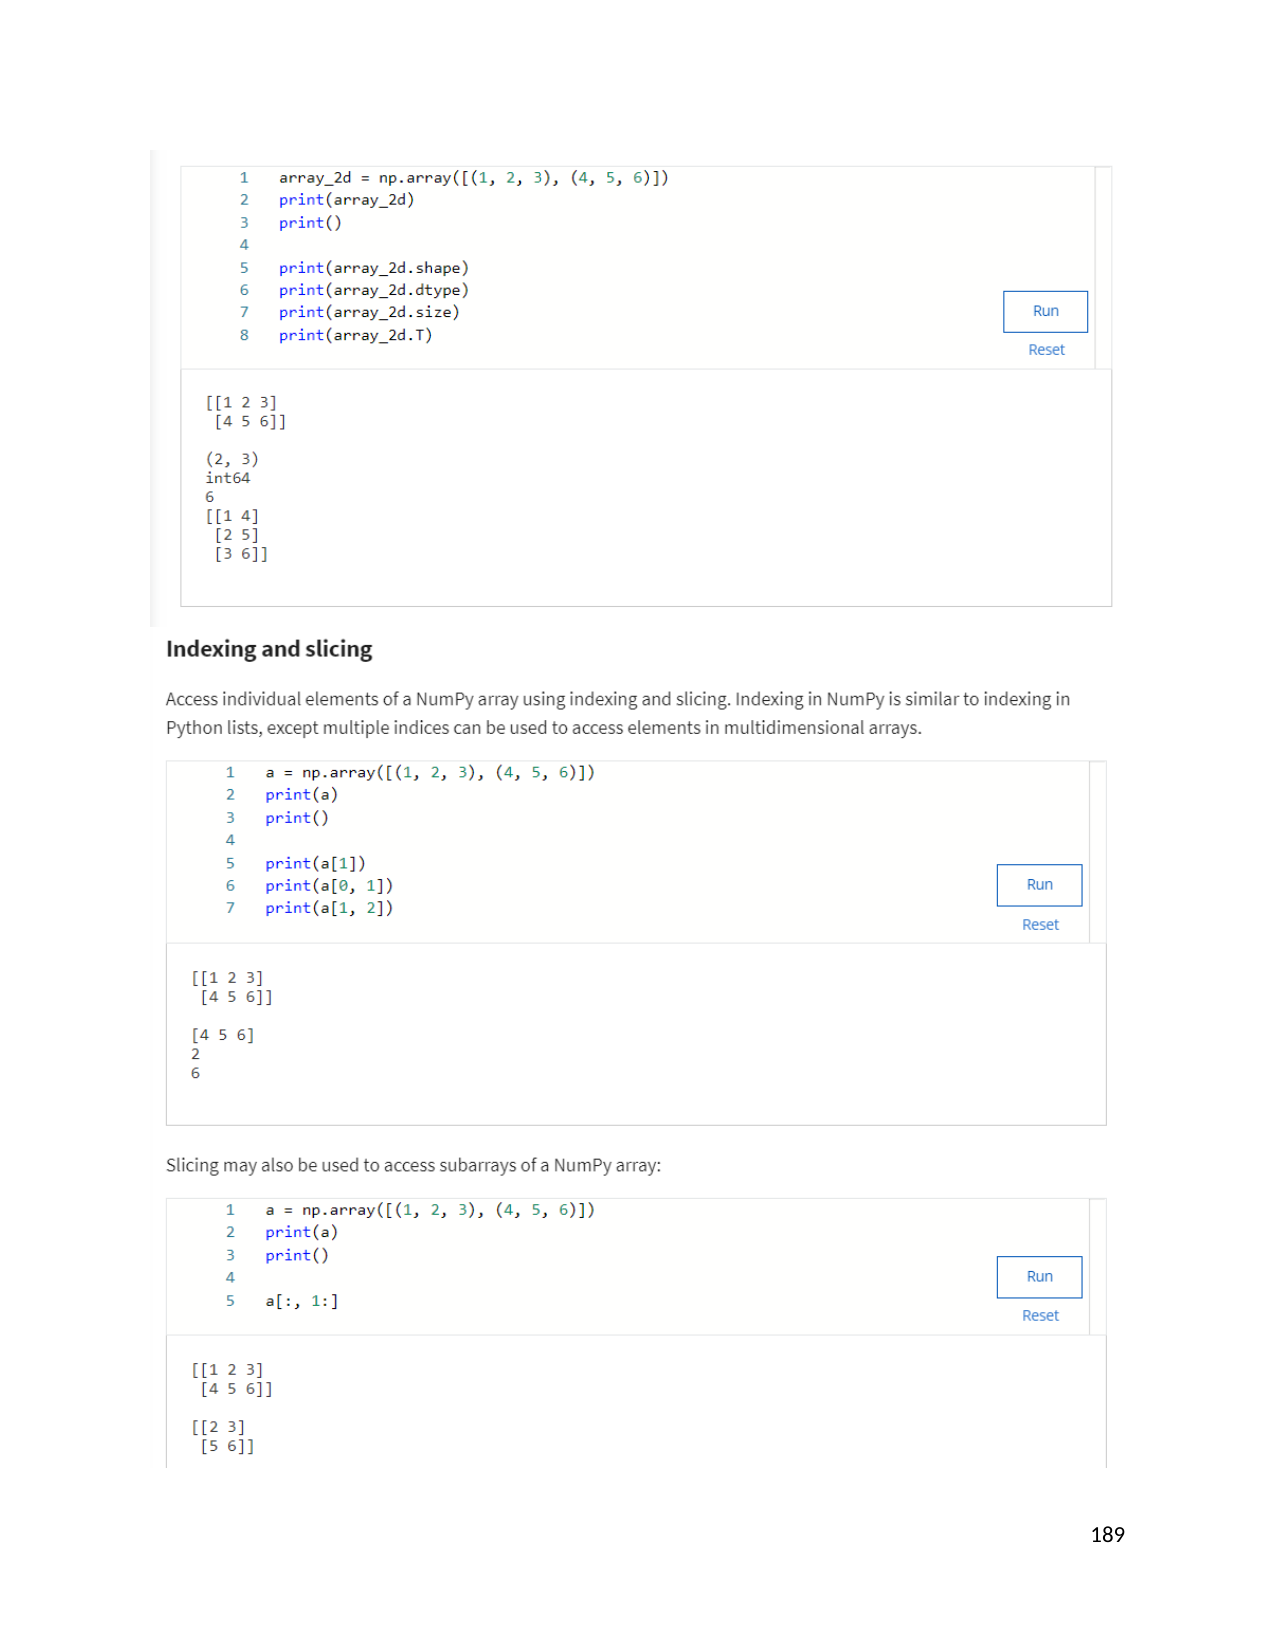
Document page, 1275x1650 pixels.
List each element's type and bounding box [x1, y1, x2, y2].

picture [150, 150, 1125, 627]
picture [150, 628, 1125, 1468]
